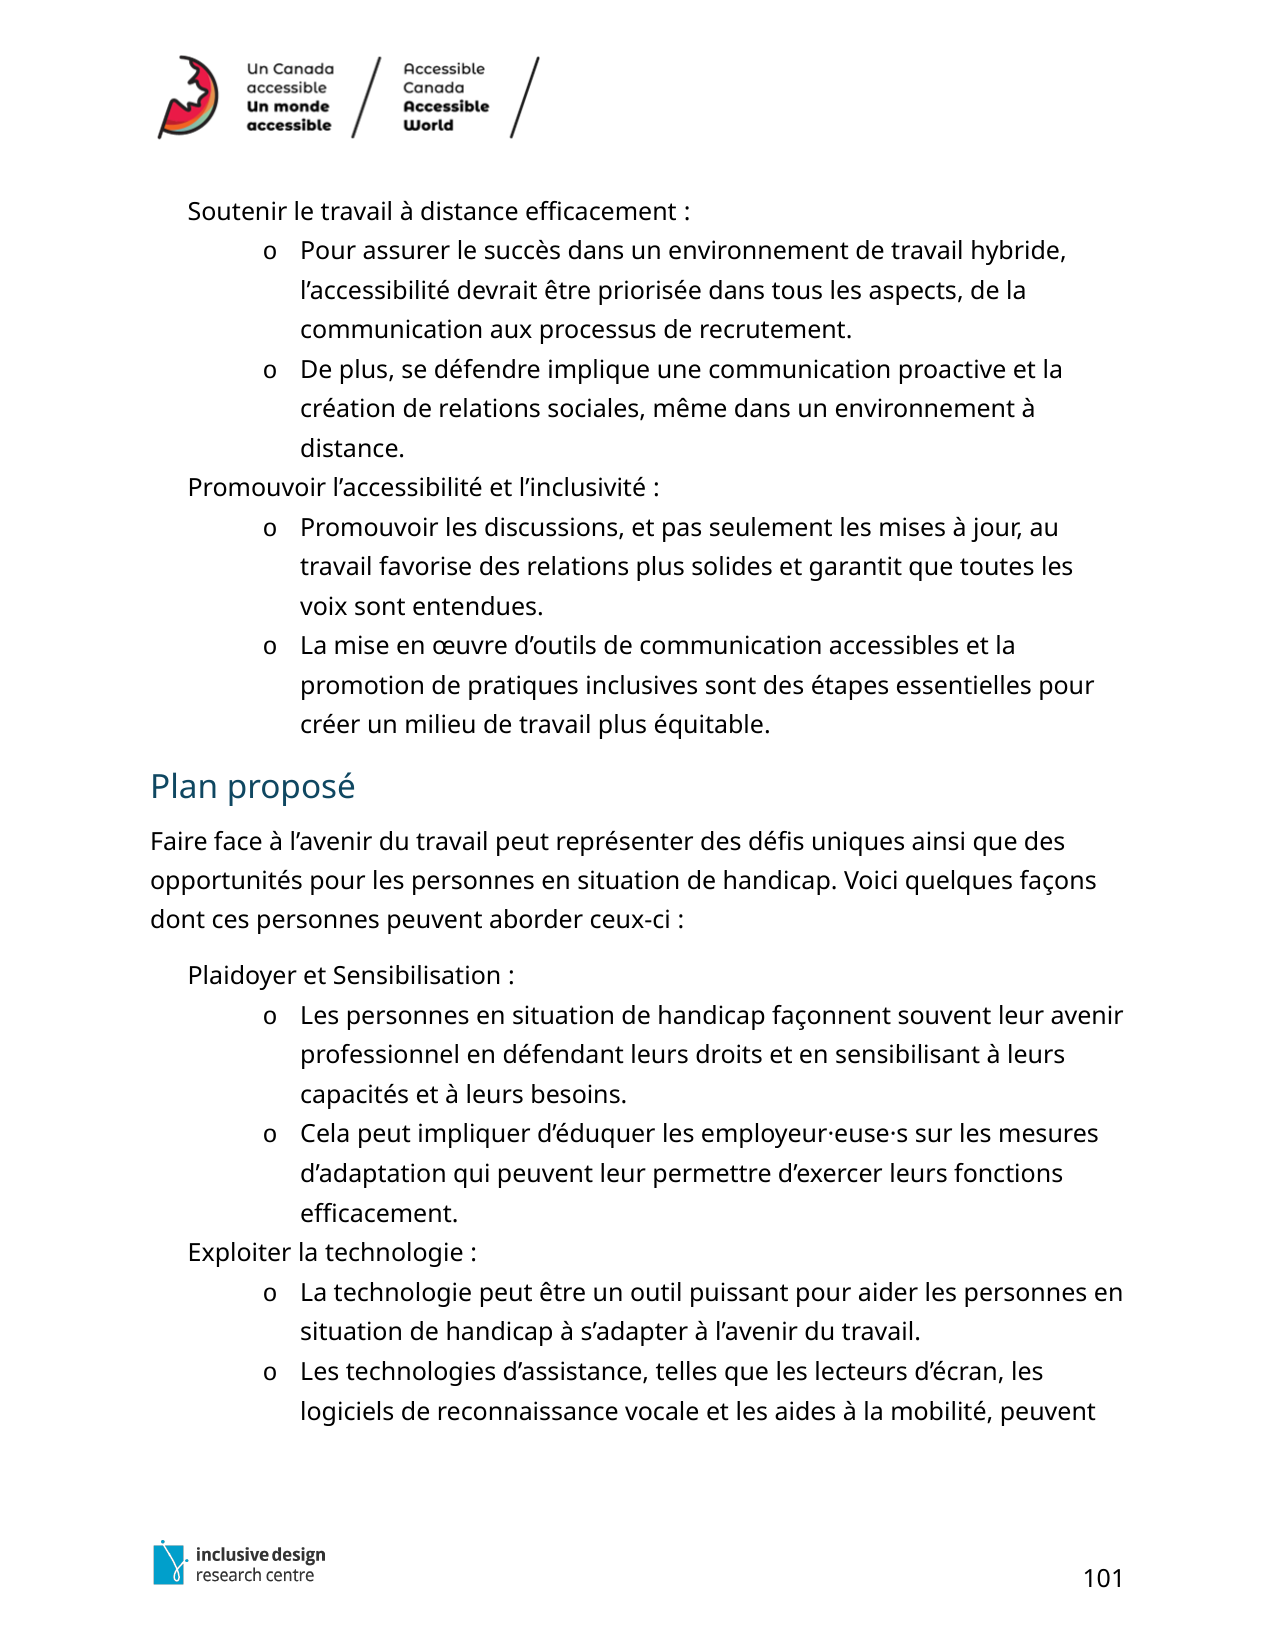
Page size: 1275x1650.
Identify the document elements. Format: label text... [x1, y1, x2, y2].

picture [150, 48, 547, 147]
list Promouvoir les discussions, et pas seulement les mises à jour, au travail favorise des relations plus solides et garantit que toutes les voix sont entendues. [262, 509, 1125, 623]
picture [150, 1538, 340, 1601]
list Plaidoyer et Sensibilisation : [187, 958, 1125, 992]
list Pour assurer le succès dans un environnement de travail hybride, l’accessibilité devrait être priorisée dans tous les aspects, de la communication aux processus de recrutement. [262, 233, 1125, 346]
list De plus, se défendre implique une communication proactive et la création de relations sociales, même dans un environnement à distance. [262, 351, 1125, 464]
list Cela peut impliquer d’éduquer les employeur·euse·s sur les mesures d’adaptation qui peuvent leur permettre d’exercer leurs fonctions efficacement. [262, 1116, 1125, 1229]
list Soutenir le travail à distance efficacement : [187, 193, 1125, 227]
list Les personnes en situation de handicap façonnent souvent leur avenir professionnel en défendant leurs droits et en sensibilisant à leurs capacités et à leurs besoins. [262, 997, 1125, 1111]
list Exploiter la technologie : [187, 1235, 1125, 1269]
list La mise en œuvre d’outils de communication accessibles et la promotion de pratiques inclusives sont des étapes essentielles pour créer un milieu de travail plus équitable. [262, 628, 1125, 741]
text Faire face à l’avenir du travail peut représenter des défis uniques ainsi que des opportunités pour les personnes en situation de handicap. Voici quelques façons dont ces personnes peuvent aborder ceux-ci : [150, 824, 1125, 936]
list La technologie peut être un outil puissant pour aider les personnes en situation de handicap à s’adapter à l’avenir du travail. [262, 1274, 1125, 1348]
text Plan proposé [150, 763, 1125, 809]
list Promouvoir l’accessibilité et l’inclusivité : [187, 470, 1125, 504]
